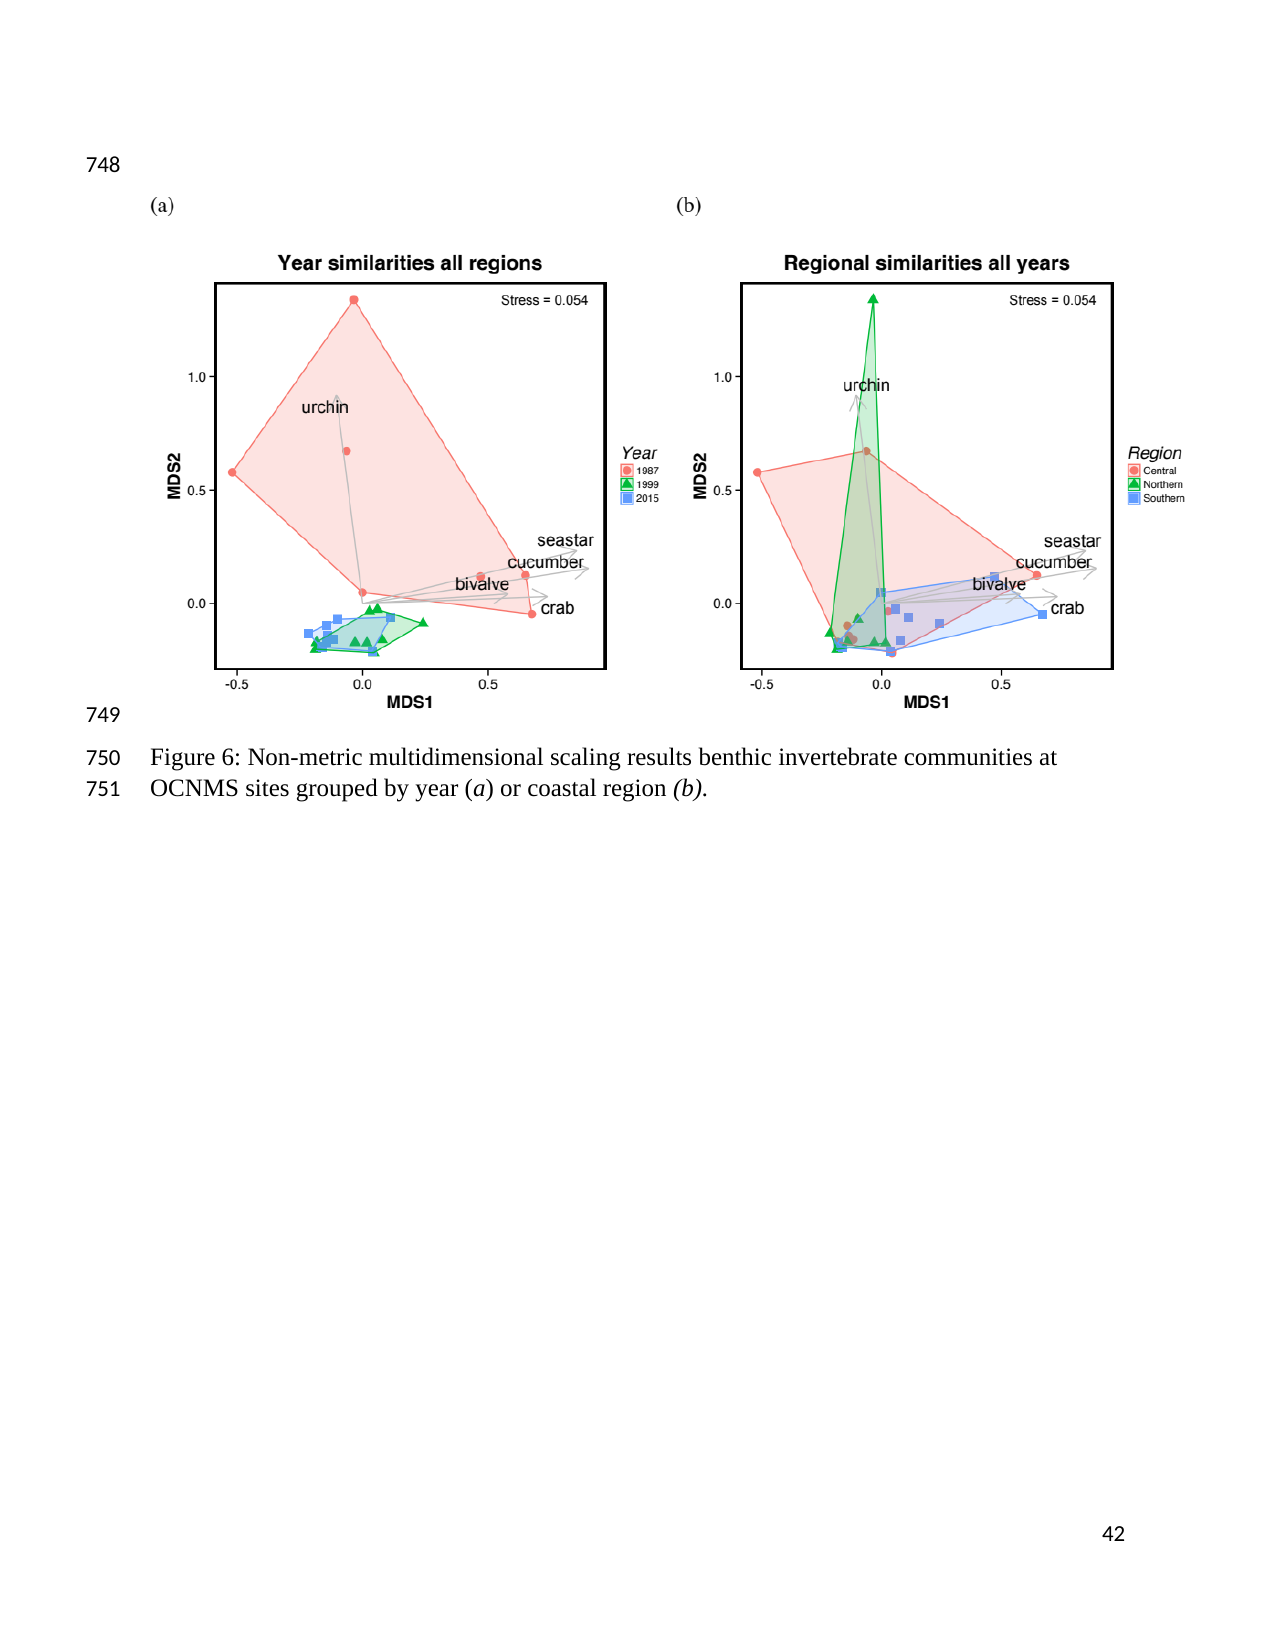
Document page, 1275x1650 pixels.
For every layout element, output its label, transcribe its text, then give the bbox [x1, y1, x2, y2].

text Figure 6: Non-metric multidimensional scaling results benthic invertebrate communities at OCNMS sites grouped by year (a) or coastal region (b). [150, 742, 1125, 801]
